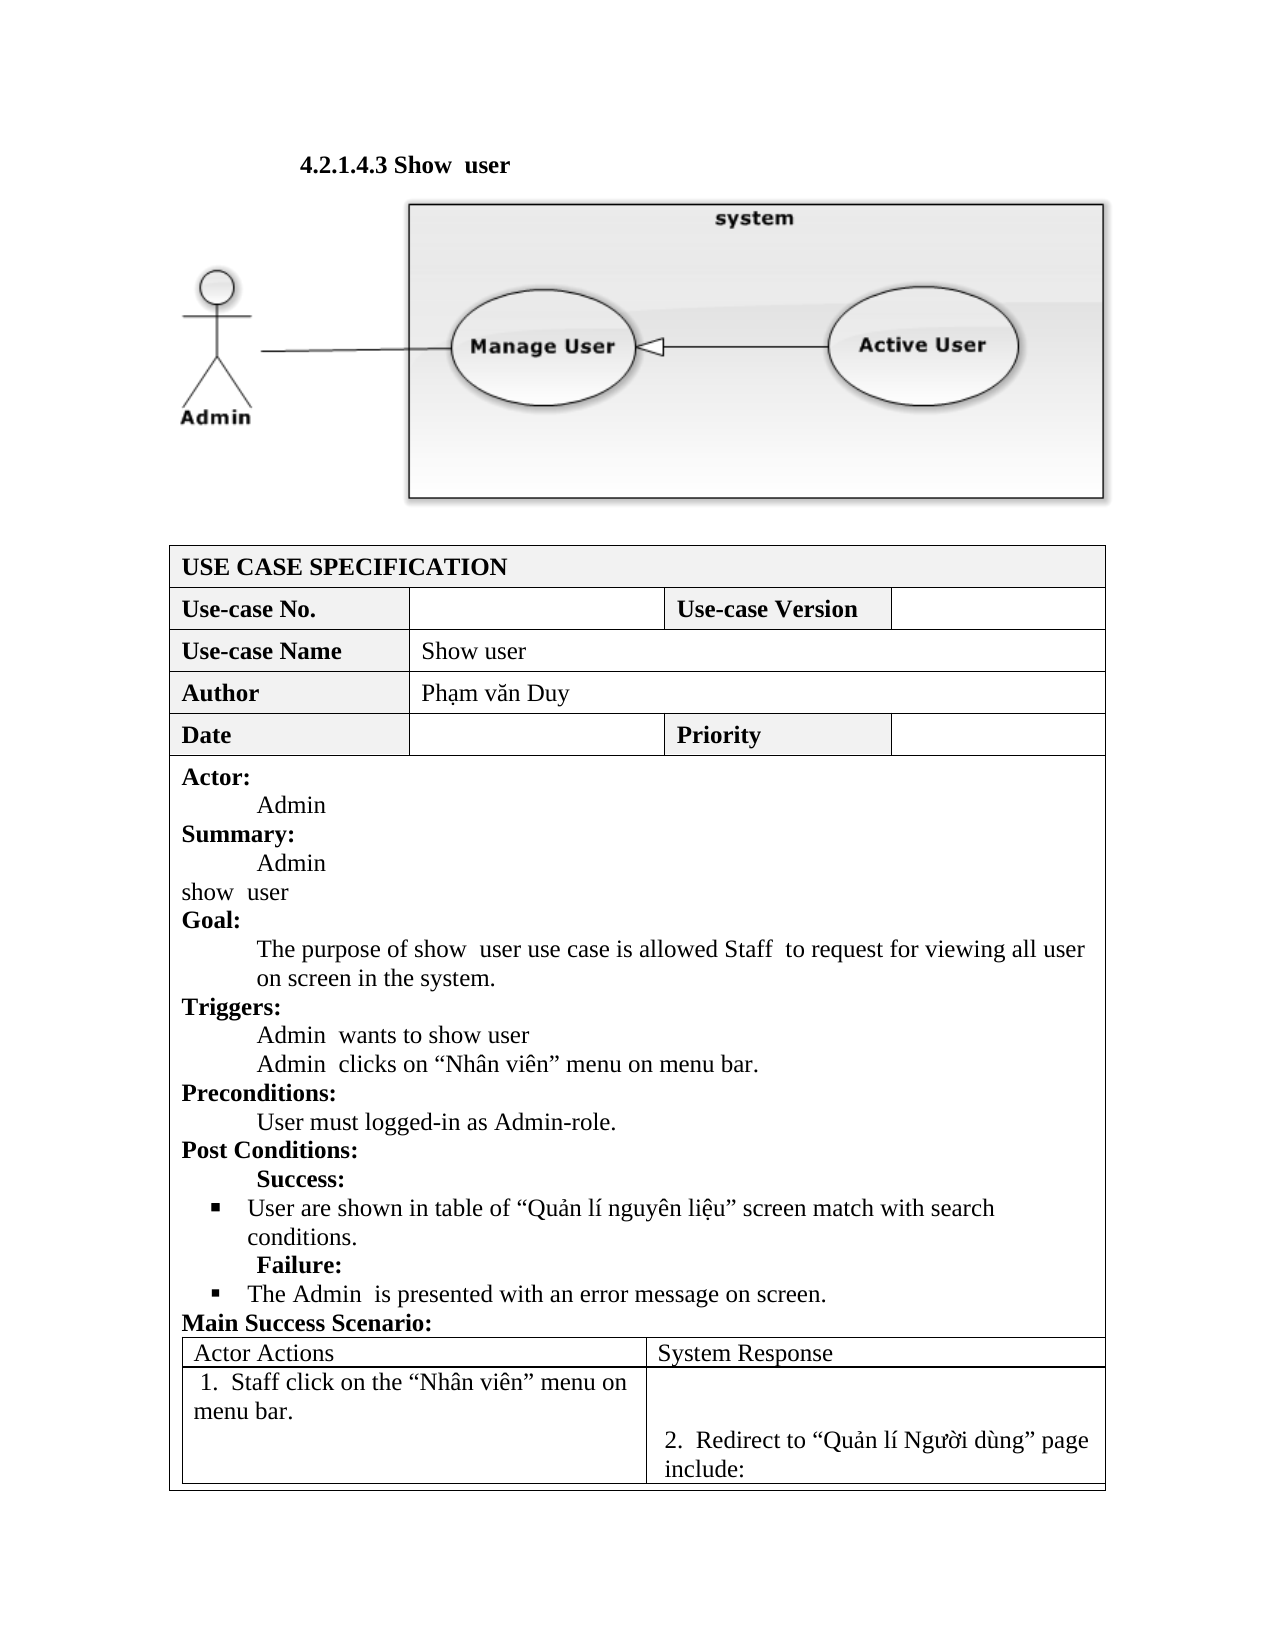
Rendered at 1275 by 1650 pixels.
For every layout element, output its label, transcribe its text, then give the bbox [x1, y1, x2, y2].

picture [150, 183, 1125, 521]
table_cell Author [170, 672, 409, 713]
table_cell Use-case Name [170, 630, 409, 671]
table_cell [410, 588, 664, 629]
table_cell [170, 756, 1105, 1489]
table_cell [892, 714, 1105, 754]
table_cell [892, 588, 1105, 629]
table_cell Priority [665, 714, 891, 754]
subtitle 4.2.1.4.3 Show user [300, 150, 1125, 179]
table_cell Use-case Version [665, 588, 891, 629]
table_cell Date [170, 714, 409, 754]
table_cell Show user [410, 630, 1105, 671]
table_cell Phạm văn Duy [410, 672, 1105, 713]
table_header USE CASE SPECIFICATION [170, 546, 1105, 587]
table_cell [410, 714, 664, 754]
table_cell Use-case No. [170, 588, 409, 629]
